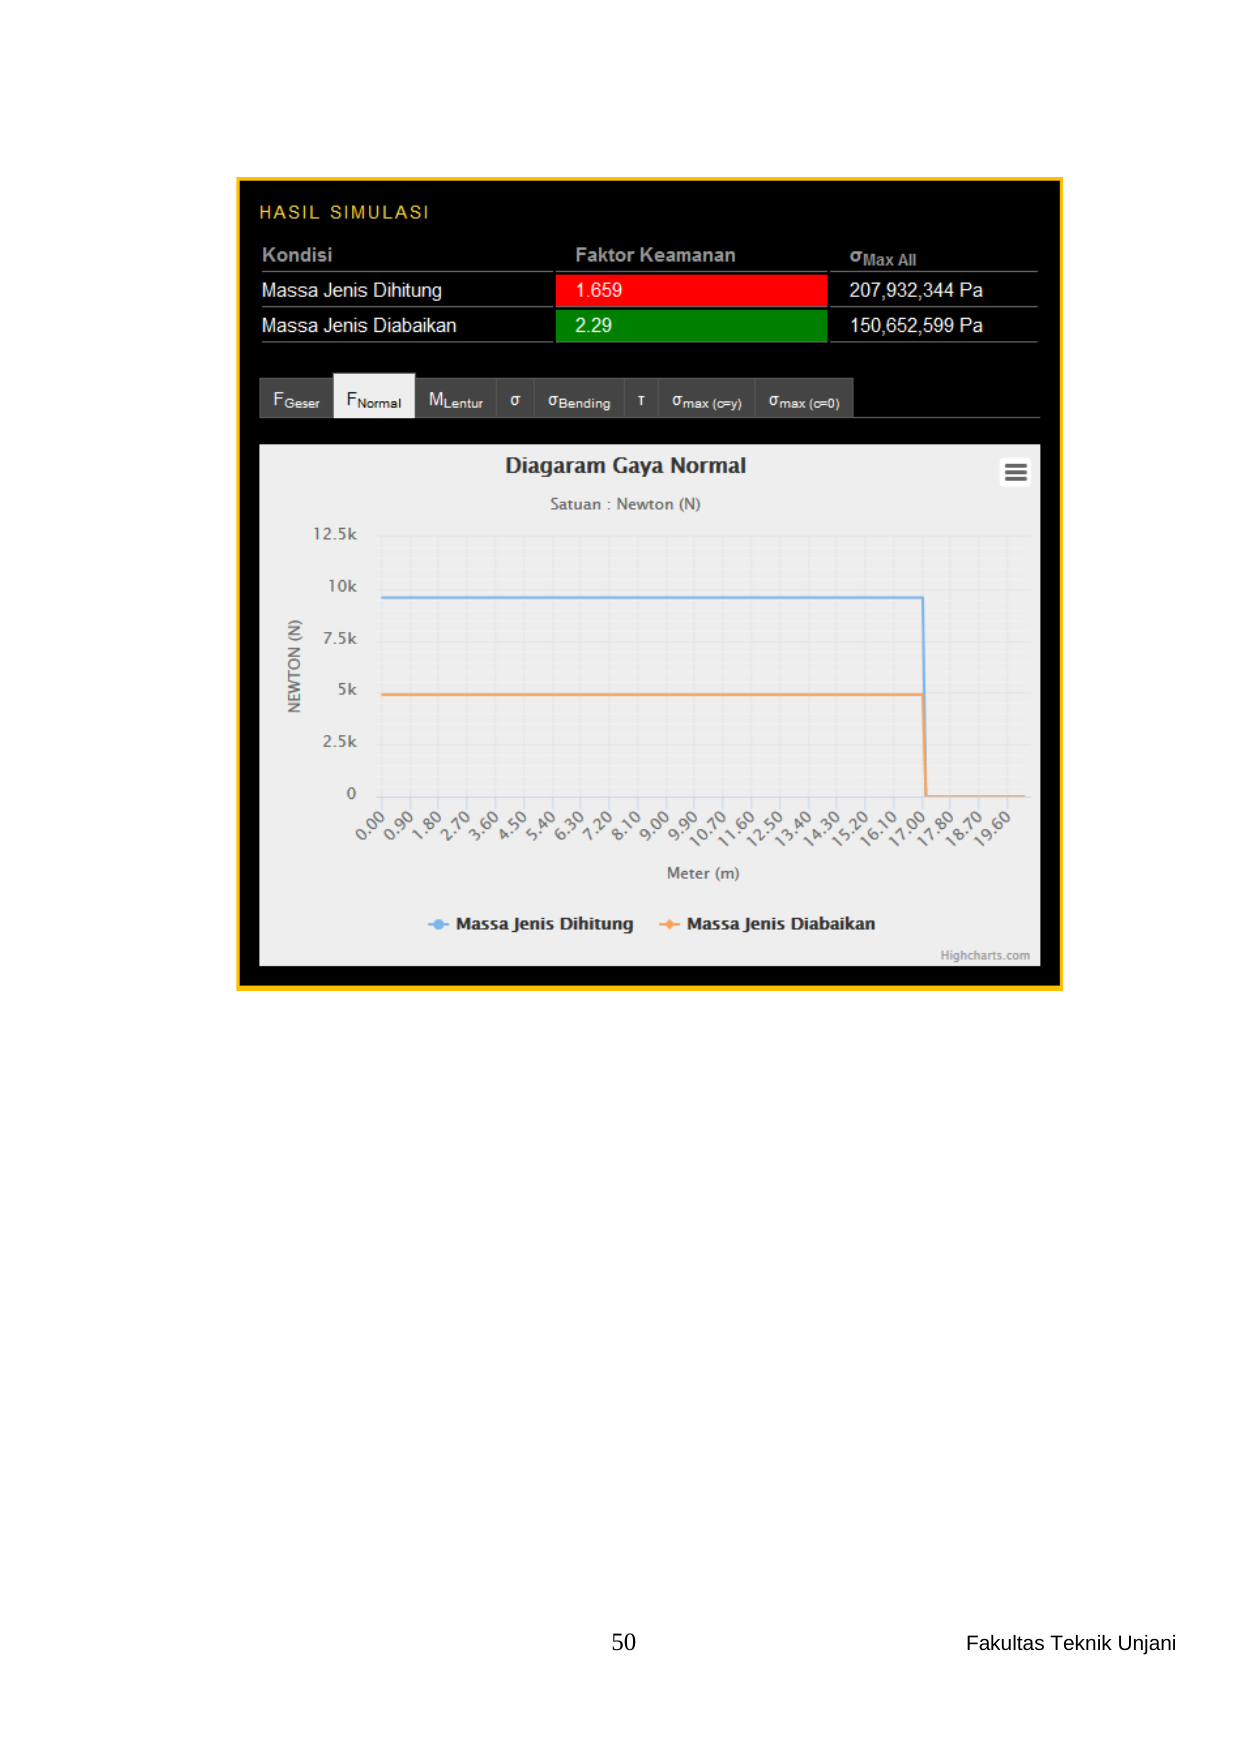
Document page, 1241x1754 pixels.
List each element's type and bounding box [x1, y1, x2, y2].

picture [236, 177, 1063, 991]
